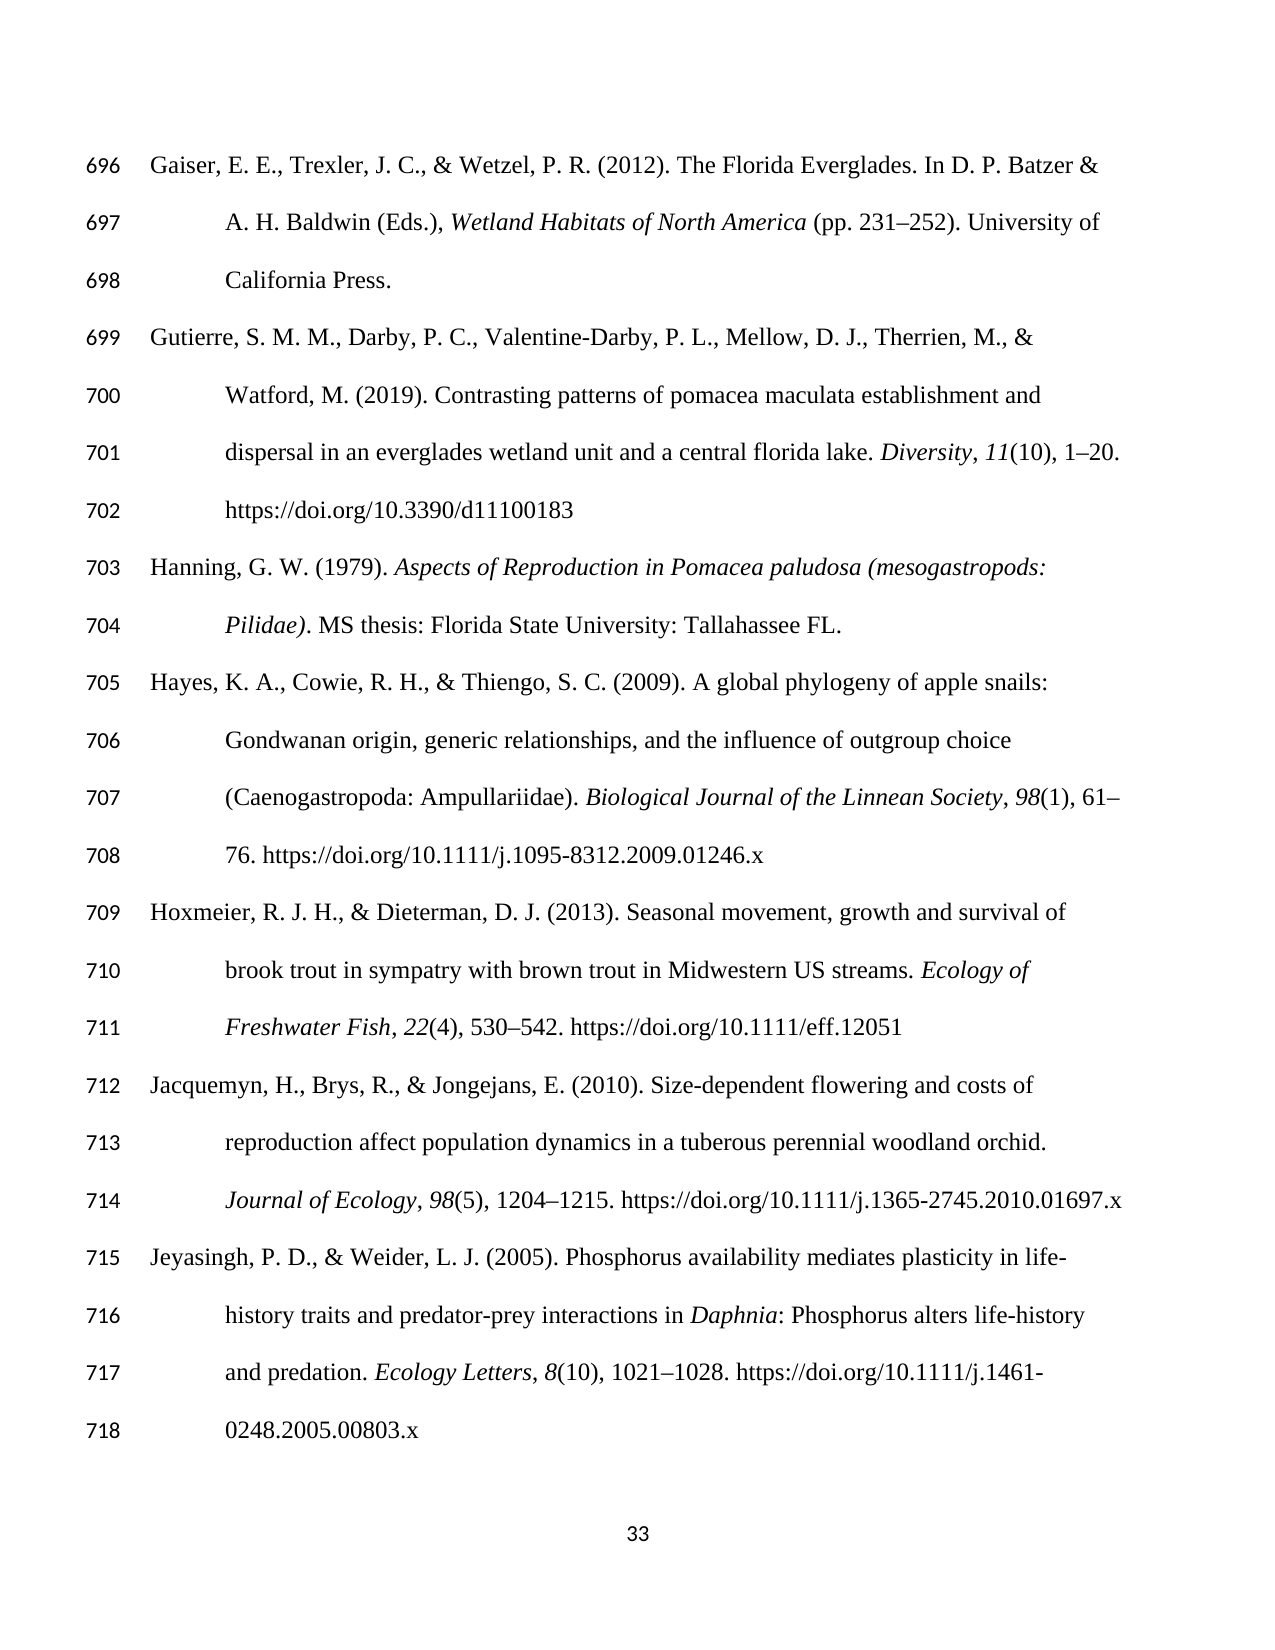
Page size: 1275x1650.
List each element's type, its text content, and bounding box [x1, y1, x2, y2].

text Gutierre, S. M. M., Darby, P. C., Valentine-Darby, P. L., Mellow, D. J., Therrien, M., & Watford, M. (2019). Contrasting patterns of pomacea maculata establishment and dispersal in an everglades wetland unit and a central florida lake. Diversity, 11(10), 1–20. https://doi.org/10.3390/d11100183 [150, 322, 1125, 524]
text Hoxmeier, R. J. H., & Dieterman, D. J. (2013). Seasonal movement, growth and survival of brook trout in sympatry with brown trout in Midwestern US streams. Ecology of Freshwater Fish, 22(4), 530–542. https://doi.org/10.1111/eff.12051 [150, 897, 1125, 1041]
text Jeyasingh, P. D., & Weider, L. J. (2005). Phosphorus availability mediates plasticity in life-history traits and predator-prey interactions in Daphnia: Phosphorus alters life-history and predation. Ecology Letters, 8(10), 1021–1028. https://doi.org/10.1111/j.1461-0248.2005.00803.x [150, 1242, 1125, 1444]
text Gaiser, E. E., Trexler, J. C., & Wetzel, P. R. (2012). The Florida Everglades. In D. P. Batzer & A. H. Baldwin (Eds.), Wetland Habitats of North America (pp. 231–252). University of California Press. [150, 150, 1125, 294]
text Jacquemyn, H., Brys, R., & Jongejans, E. (2010). Size-dependent flowering and costs of reproduction affect population dynamics in a tuberous perennial woodland orchid. Journal of Ecology, 98(5), 1204–1215. https://doi.org/10.1111/j.1365-2745.2010.01697.x [150, 1070, 1125, 1214]
text Hayes, K. A., Cowie, R. H., & Thiengo, S. C. (2009). A global phylogeny of apple snails: Gondwanan origin, generic relationships, and the influence of outgroup choice (Caenogastropoda: Ampullariidae). Biological Journal of the Linnean Society, 98(1), 61–76. https://doi.org/10.1111/j.1095-8312.2009.01246.x [150, 667, 1125, 869]
text Hanning, G. W. (1979). Aspects of Reproduction in Pomacea paludosa (mesogastropods: Pilidae). MS thesis: Florida State University: Tallahassee FL. [150, 552, 1125, 639]
